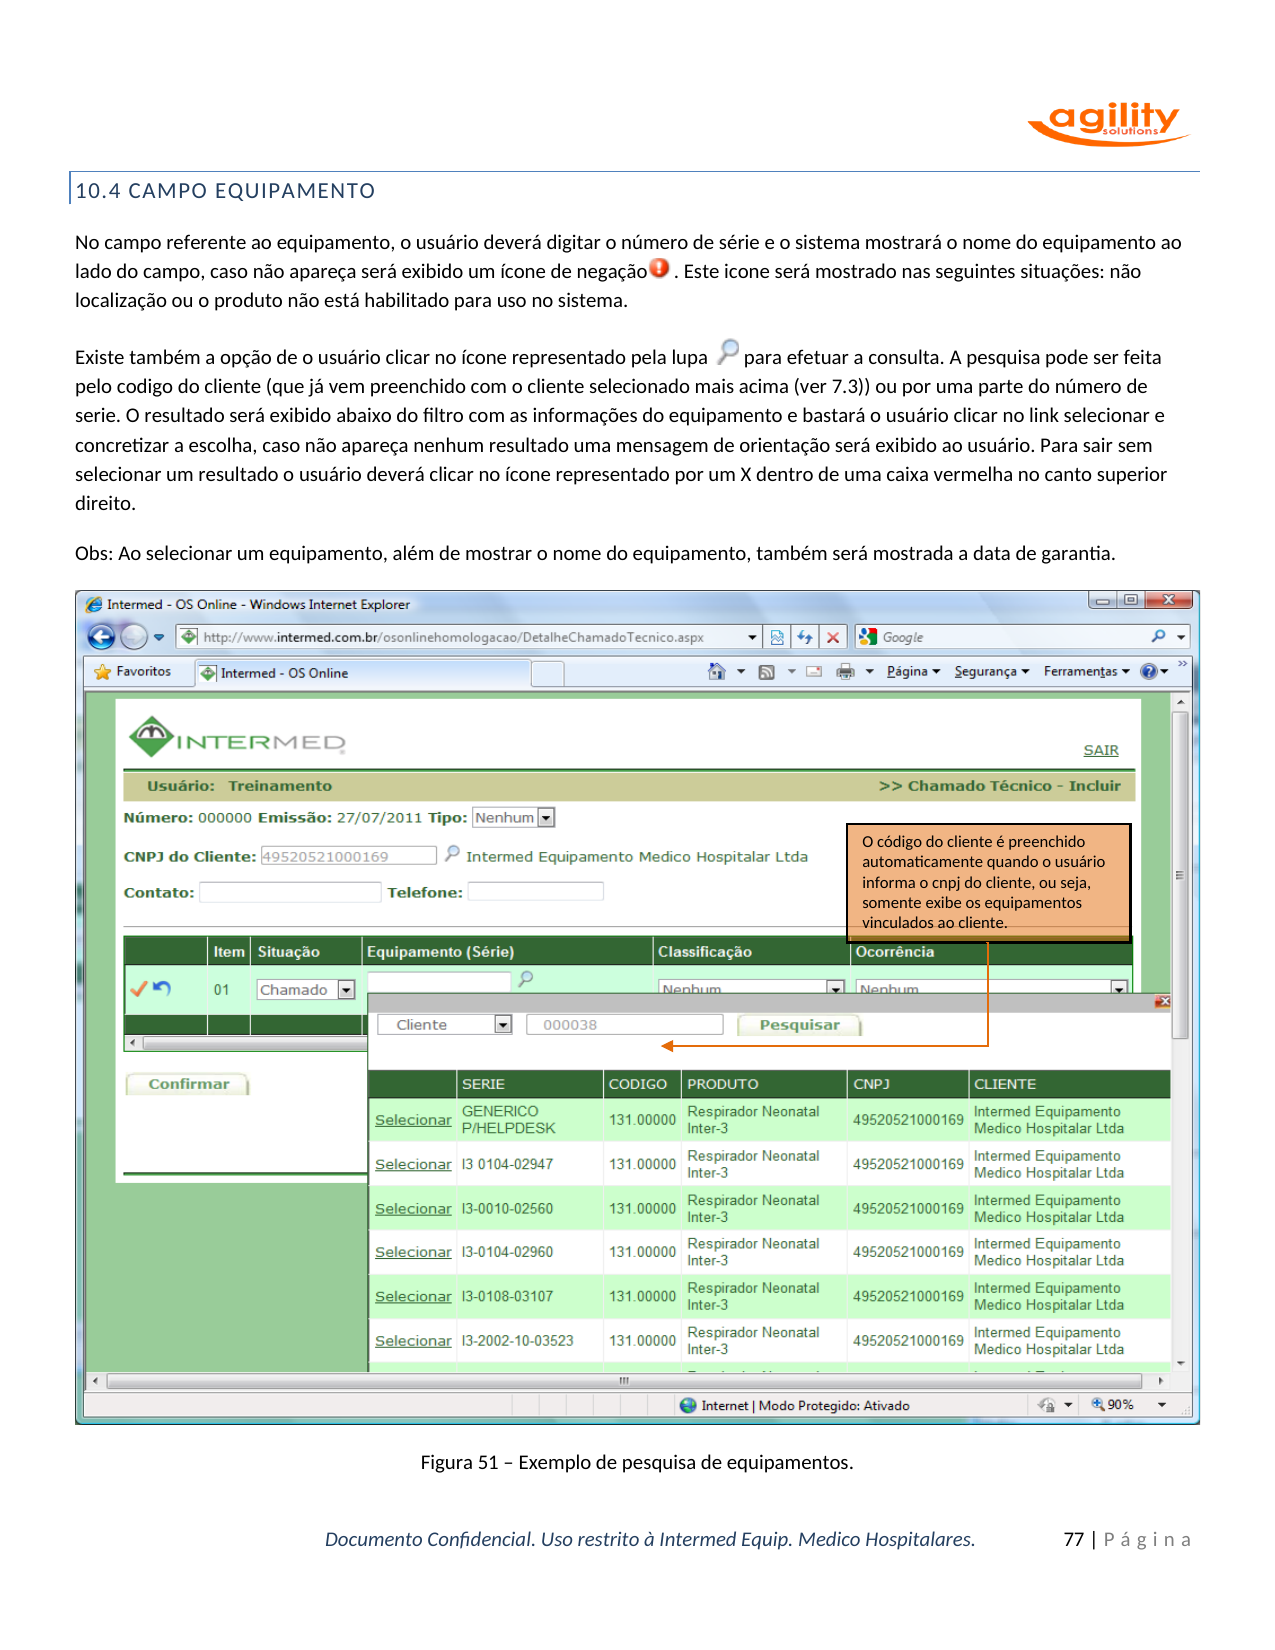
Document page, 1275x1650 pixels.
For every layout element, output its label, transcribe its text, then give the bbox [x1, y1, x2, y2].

picture [648, 258, 674, 279]
text Obs: Ao selecionar um equipamento, além de mostrar o nome do equipamento, também será mostrada a data de garantia. [75, 540, 1200, 566]
text Figura 51 – Exemplo de pesquisa de equipamentos. [75, 1449, 1200, 1474]
subtitle 10.4 Campo equipamento [71, 172, 1200, 204]
picture [1027, 94, 1192, 147]
picture [713, 337, 739, 365]
picture [75, 590, 1200, 1425]
text No campo referente ao equipamento, o usuário deverá digitar o número de série e o sistema mostrará o nome do equipamento ao lado do campo, caso não apareça será exibido um ícone de negação. Este icone será mostrado nas seguintes situações: não localização ou o produto não está habilitado para uso no sistema. [75, 229, 1200, 313]
text Existe também a opção de o usuário clicar no ícone representado pela lupa para efetuar a consulta. A pesquisa pode ser feita pelo codigo do cliente (que já vem preenchido com o cliente selecionado mais acima (ver 7.3)) ou por uma parte do número de serie. O resultado será exibido abaixo do filtro com as informações do equipamento e bastará o usuário clicar no link selecionar e concretizar a escolha, caso não apareça nenhum resultado uma mensagem de orientação será exibido ao usuário. Para sair sem selecionar um resultado o usuário deverá clicar no ícone representado por um X dentro de uma caixa vermelha no canto superior direito. [75, 338, 1200, 516]
